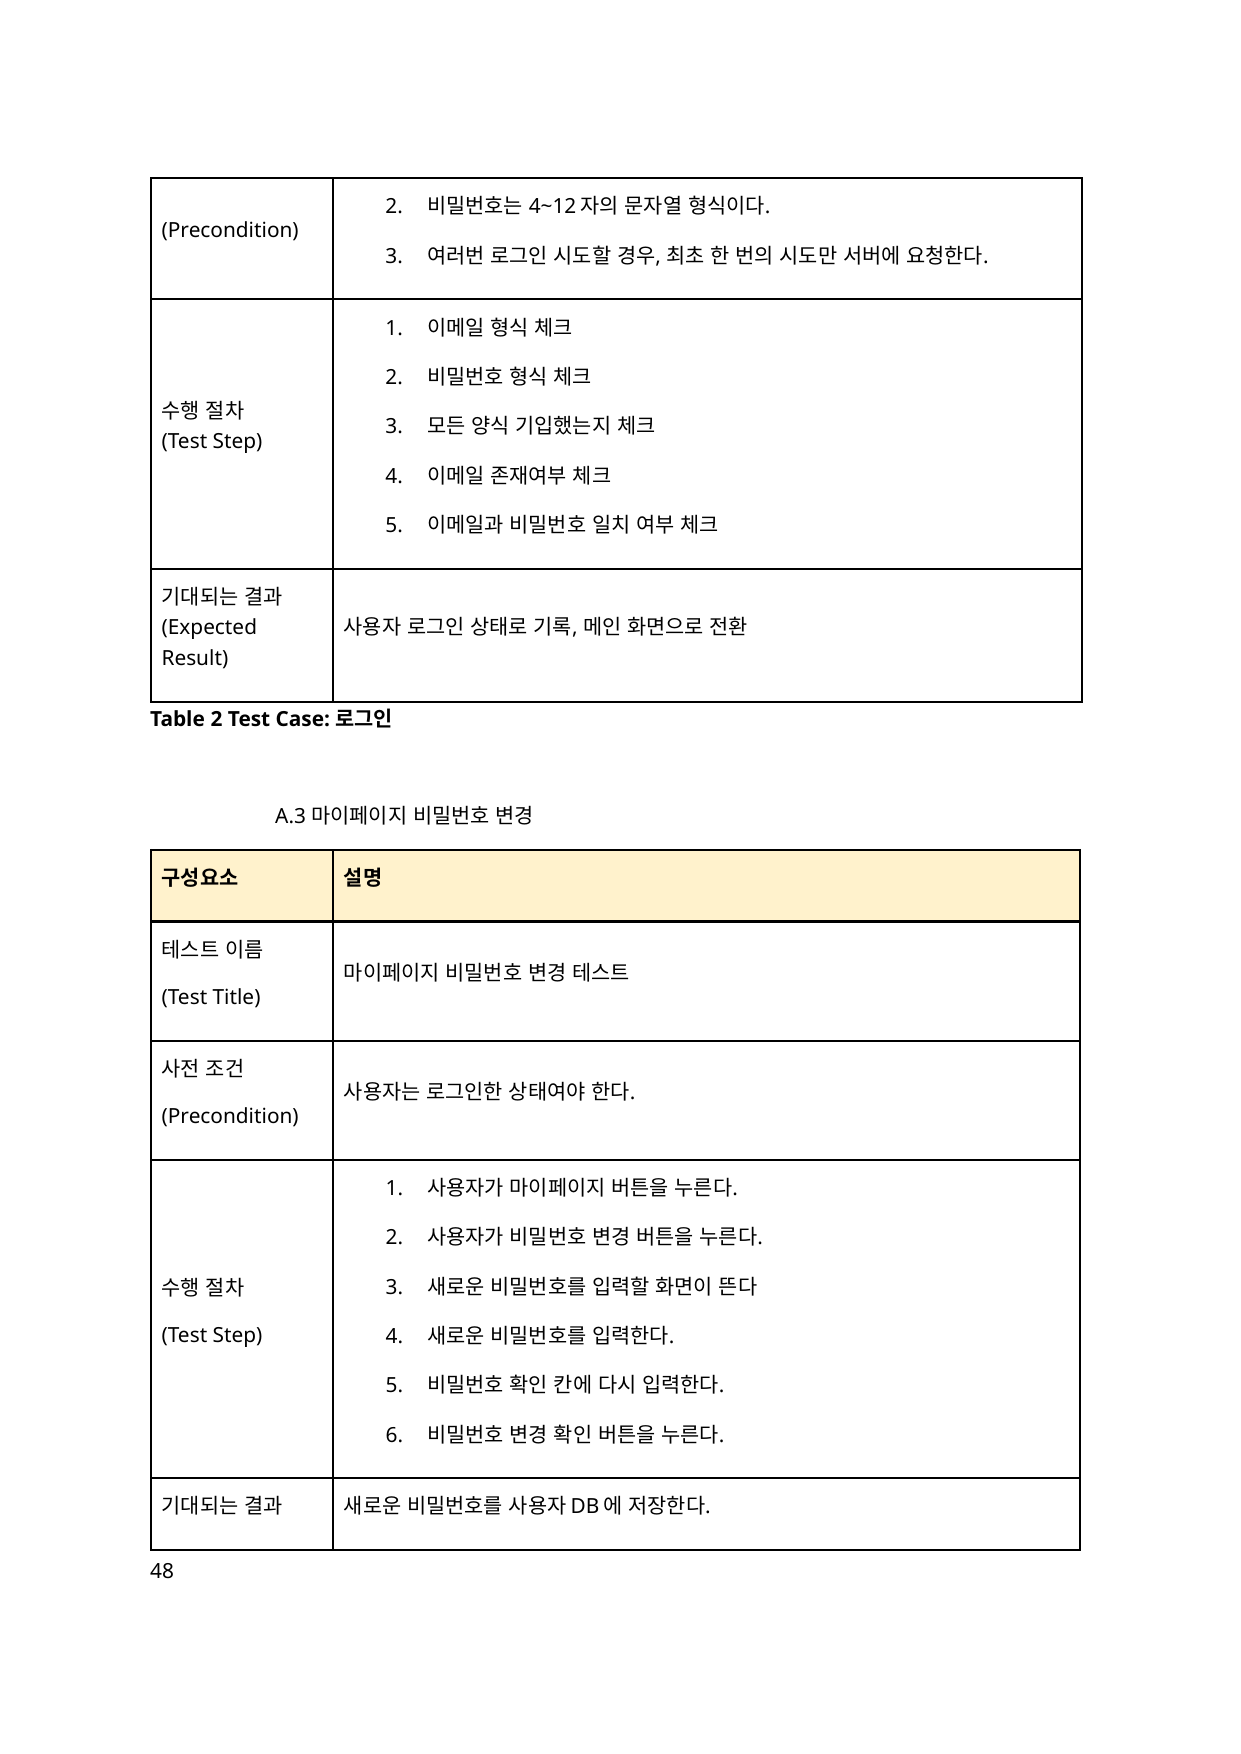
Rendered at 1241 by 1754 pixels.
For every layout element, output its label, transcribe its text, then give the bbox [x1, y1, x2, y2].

table_cell 사전 조건 (Precondition) [152, 1042, 332, 1159]
table_cell 기대되는 결과 (Expected Result) [152, 570, 332, 701]
table_header 설명 [334, 851, 1079, 920]
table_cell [152, 179, 332, 298]
table_cell 사용자는 로그인한 상태여야 한다. [334, 1042, 1079, 1159]
table_cell 테스트 이름 (Test Title) [152, 923, 332, 1039]
table_cell 사용자 로그인 상태로 기록, 메인 화면으로 전환 [334, 570, 1081, 701]
table_cell 마이페이지 비밀번호 변경 테스트 [334, 923, 1079, 1039]
text A.3 마이페이지 비밀번호 변경 [275, 799, 1090, 829]
table_cell 수행 절차 (Test Step) [152, 300, 332, 568]
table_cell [334, 179, 1081, 298]
table_cell 사용자가 마이페이지 버튼을 누른다. 사용자가 비밀번호 변경 버튼을 누른다. 새로운 비밀번호를 입력할 화면이 뜬다 새로운 비밀번호를 입력한다. 비밀번호 확인 칸에 다시 입력한다. 비밀번호 변경 확인 버튼을 누른다. [334, 1161, 1079, 1477]
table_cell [152, 1479, 332, 1549]
table_header 구성요소 [152, 851, 332, 920]
table_cell 이메일 형식 체크 비밀번호 형식 체크 모든 양식 기입했는지 체크 이메일 존재여부 체크 이메일과 비밀번호 일치 여부 체크 [334, 300, 1081, 568]
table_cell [334, 1479, 1079, 1549]
table_cell 수행 절차 (Test Step) [152, 1161, 332, 1477]
